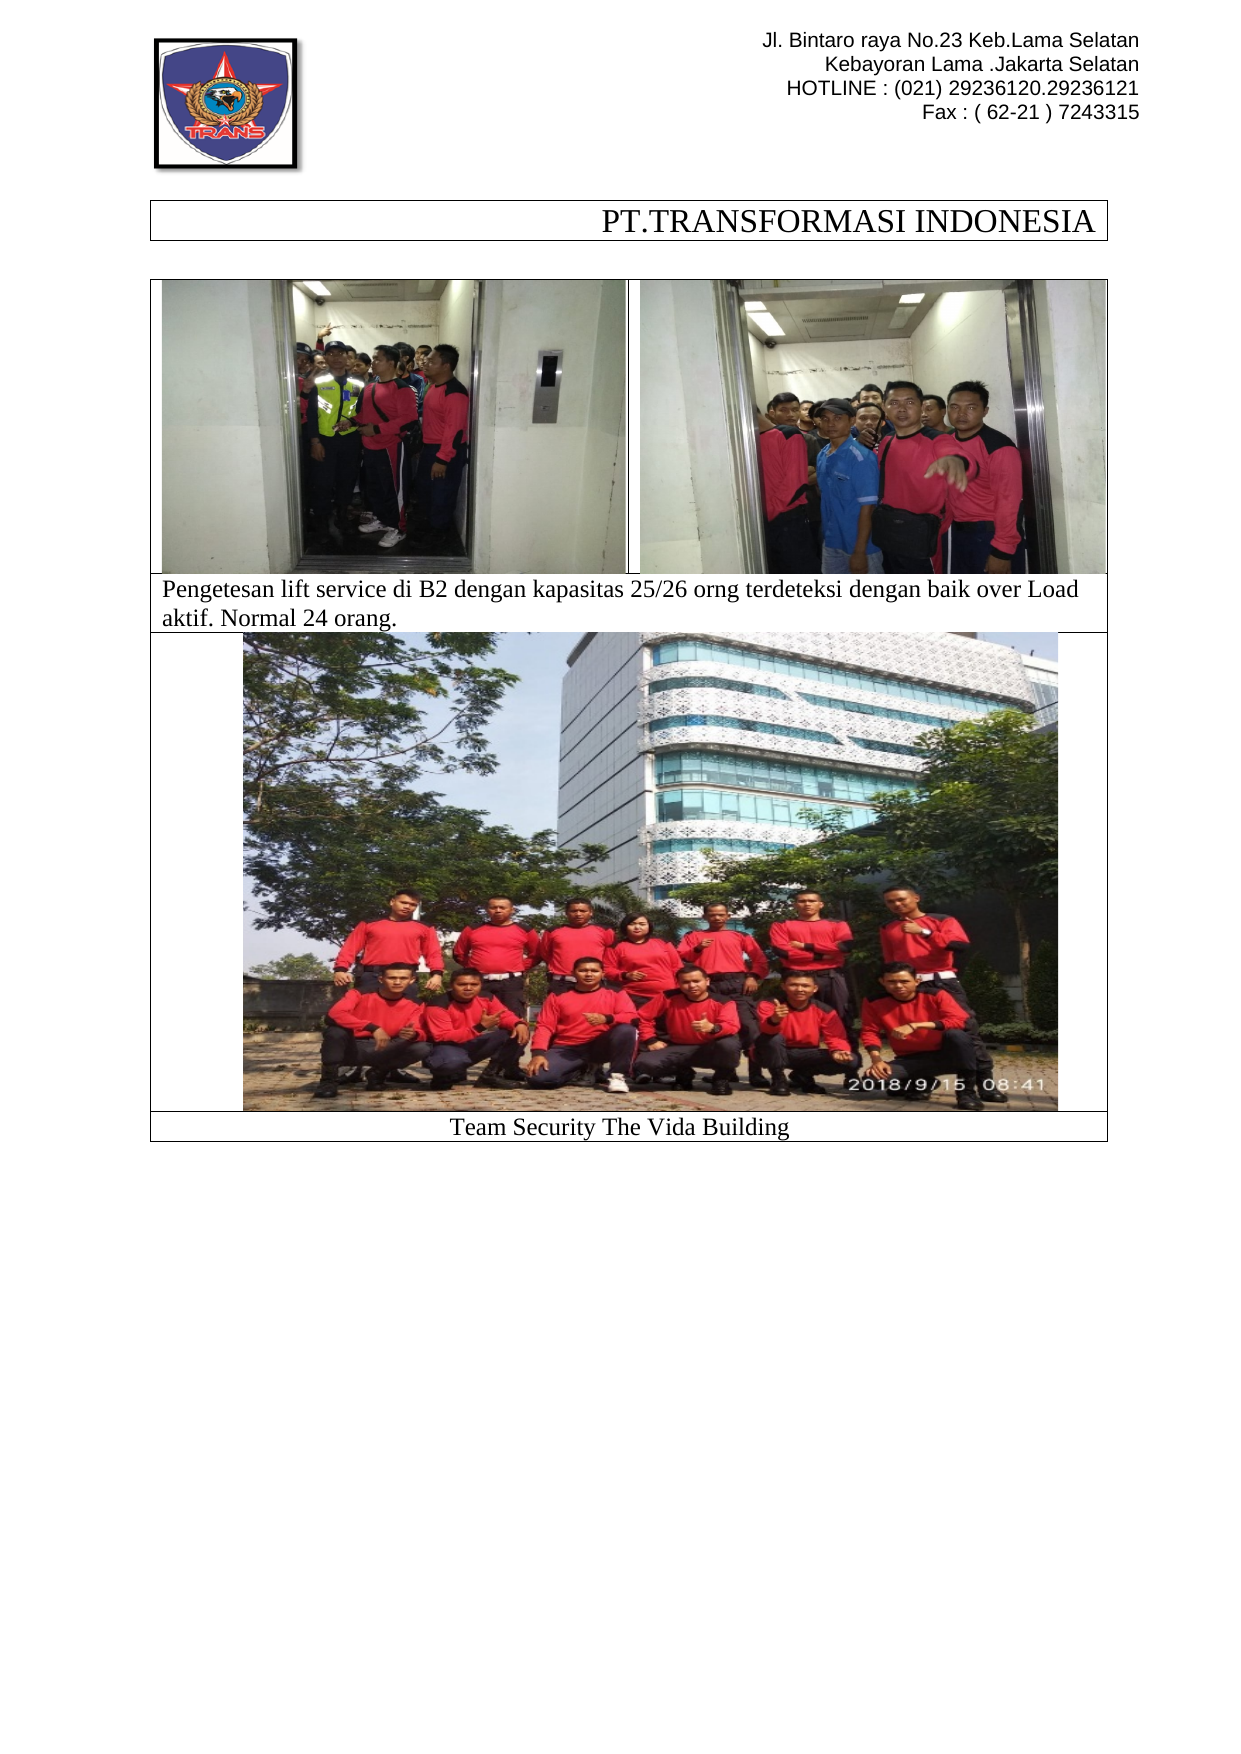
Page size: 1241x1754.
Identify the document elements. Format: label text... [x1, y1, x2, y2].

picture [640, 280, 1106, 574]
table_cell [151, 280, 161, 573]
picture [161, 280, 626, 574]
table_cell Pengetesan lift service di B2 dengan kapasitas 25/26 orng terdeteksi dengan baik over Load aktif. Normal 24 orang. [151, 574, 1107, 632]
picture [150, 35, 308, 177]
table_cell [151, 633, 243, 1111]
table_cell [1059, 633, 1107, 1111]
table_cell Team Security The Vida Building [151, 1112, 1107, 1141]
picture [243, 632, 1059, 1111]
table_cell [629, 280, 640, 573]
